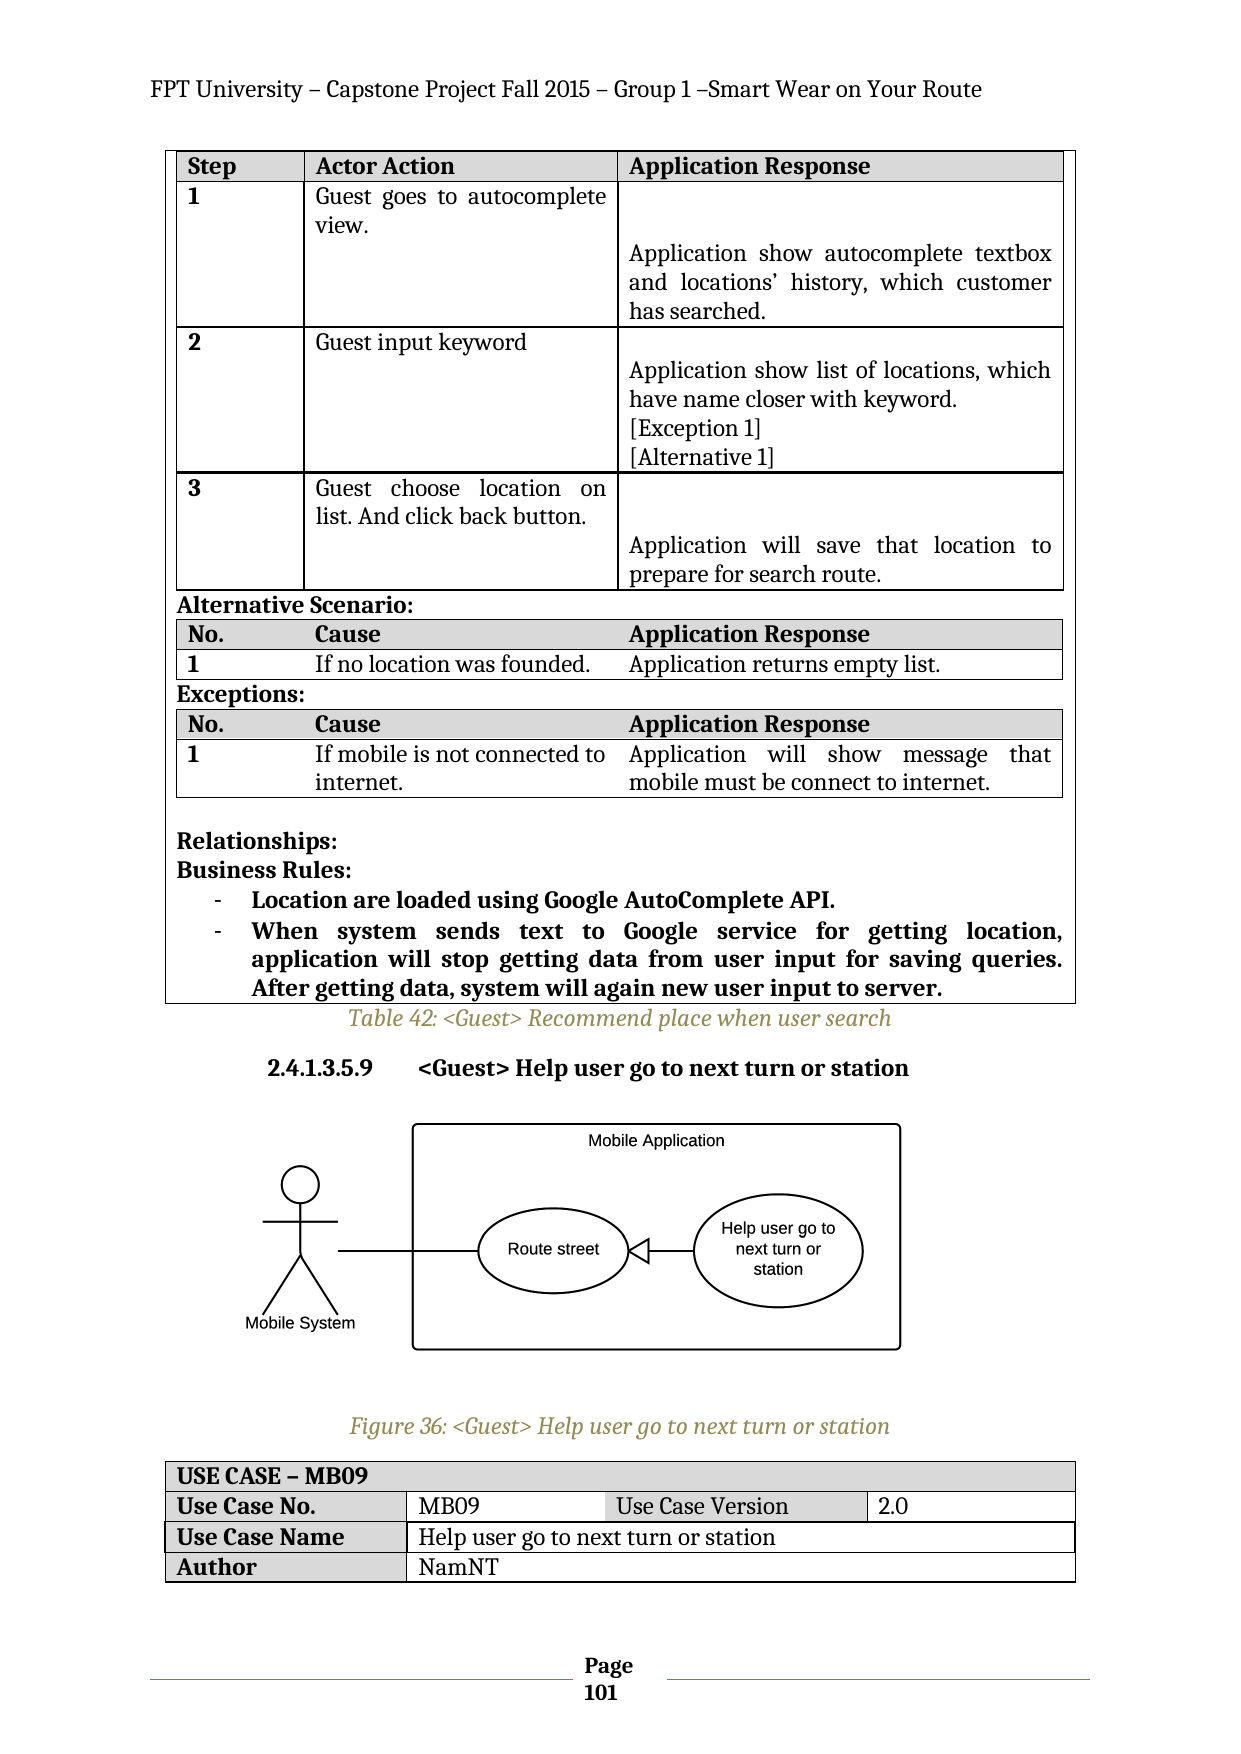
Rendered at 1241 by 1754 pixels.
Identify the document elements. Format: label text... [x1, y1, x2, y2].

table_cell MB09 [407, 1492, 604, 1521]
table_cell Use Case Version [605, 1492, 867, 1521]
picture [150, 1086, 938, 1387]
table_cell 2.0 [868, 1492, 1075, 1521]
subtitle <Guest> Help user go to next turn or station [267, 1053, 1090, 1082]
table_cell Use Case No. [166, 1492, 406, 1521]
table_cell Author [166, 1553, 406, 1581]
text Figure 36: <Guest> Help user go to next turn or station [150, 1412, 1090, 1440]
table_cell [166, 151, 1075, 1003]
table_header USE CASE – MB09 [166, 1462, 1075, 1491]
table_cell Use Case Name [166, 1522, 406, 1552]
table_cell Help user go to next turn or station [408, 1523, 1074, 1552]
table_cell NamNT [407, 1553, 1075, 1581]
